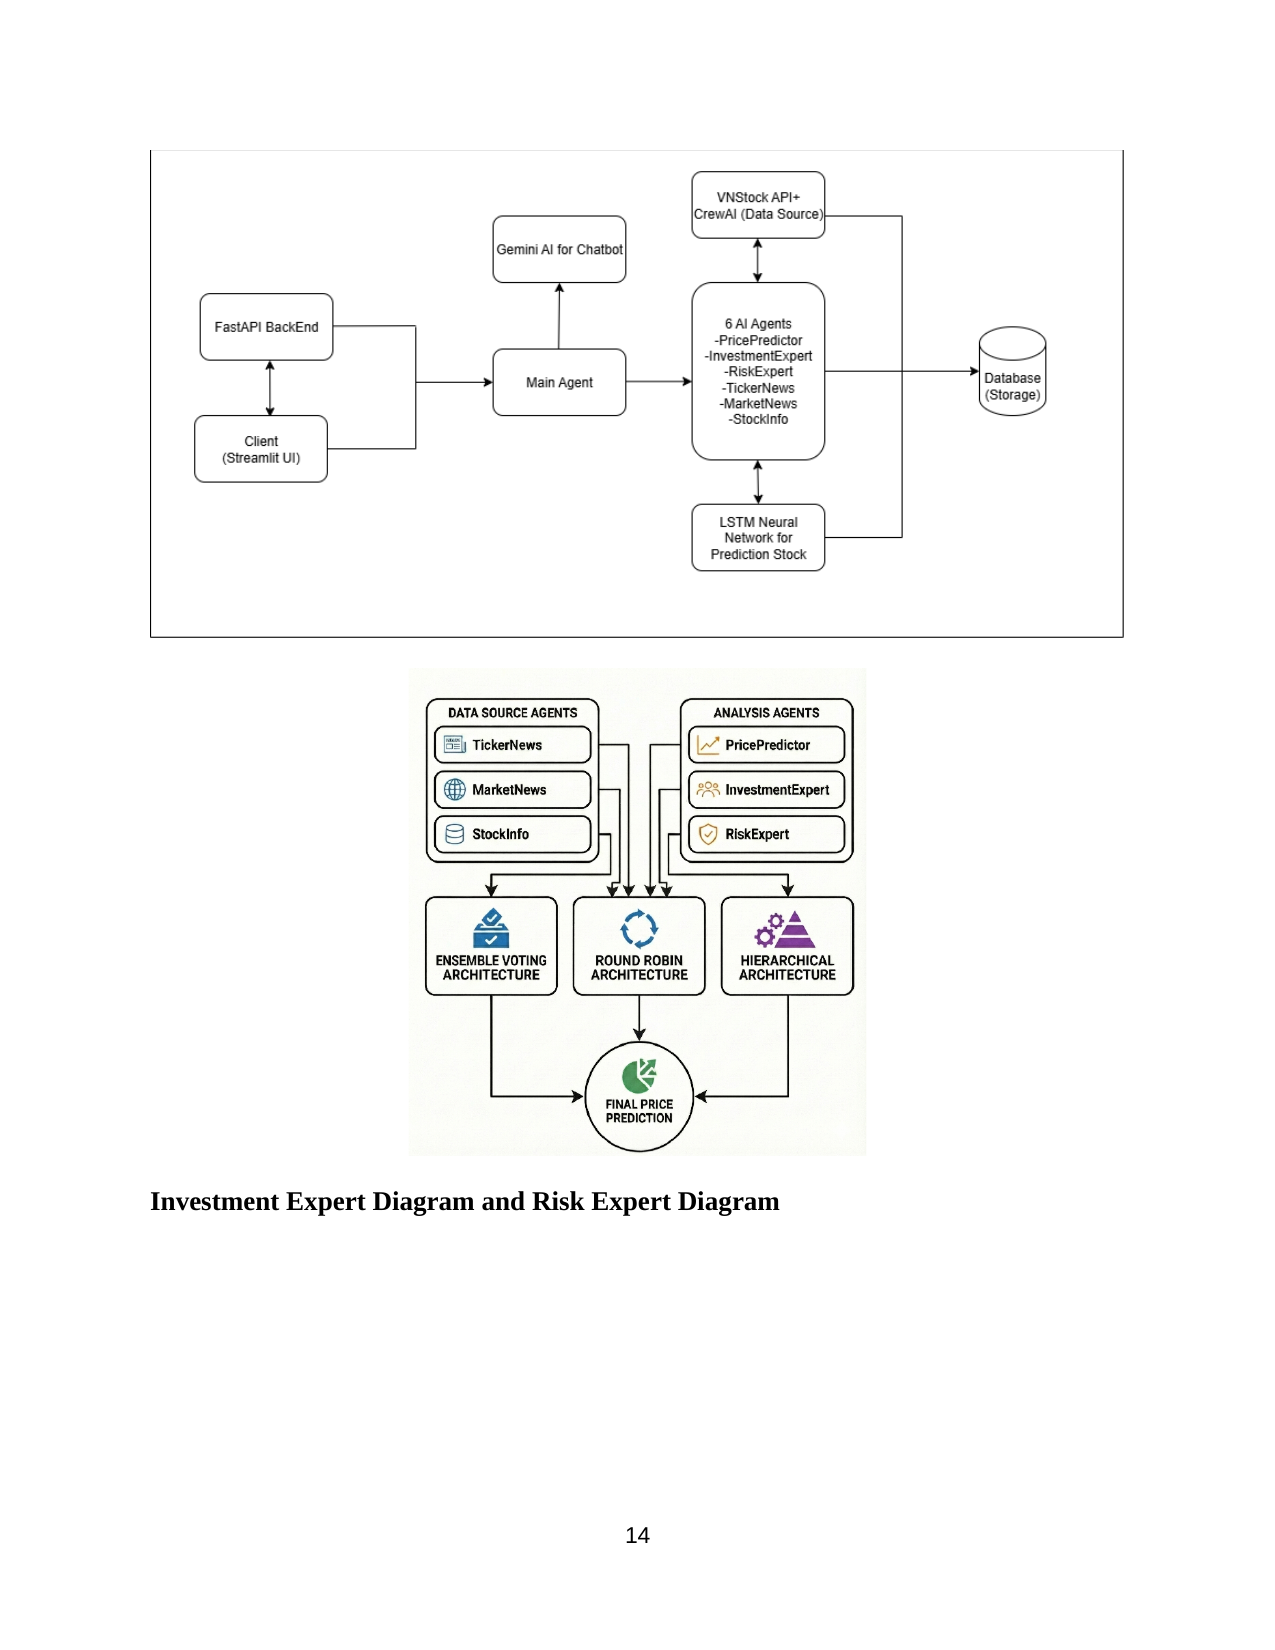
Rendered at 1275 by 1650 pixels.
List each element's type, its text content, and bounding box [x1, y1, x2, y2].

text Investment Expert Diagram and Risk Expert Diagram [150, 1184, 1125, 1216]
picture [150, 150, 1125, 639]
picture [408, 668, 867, 1156]
